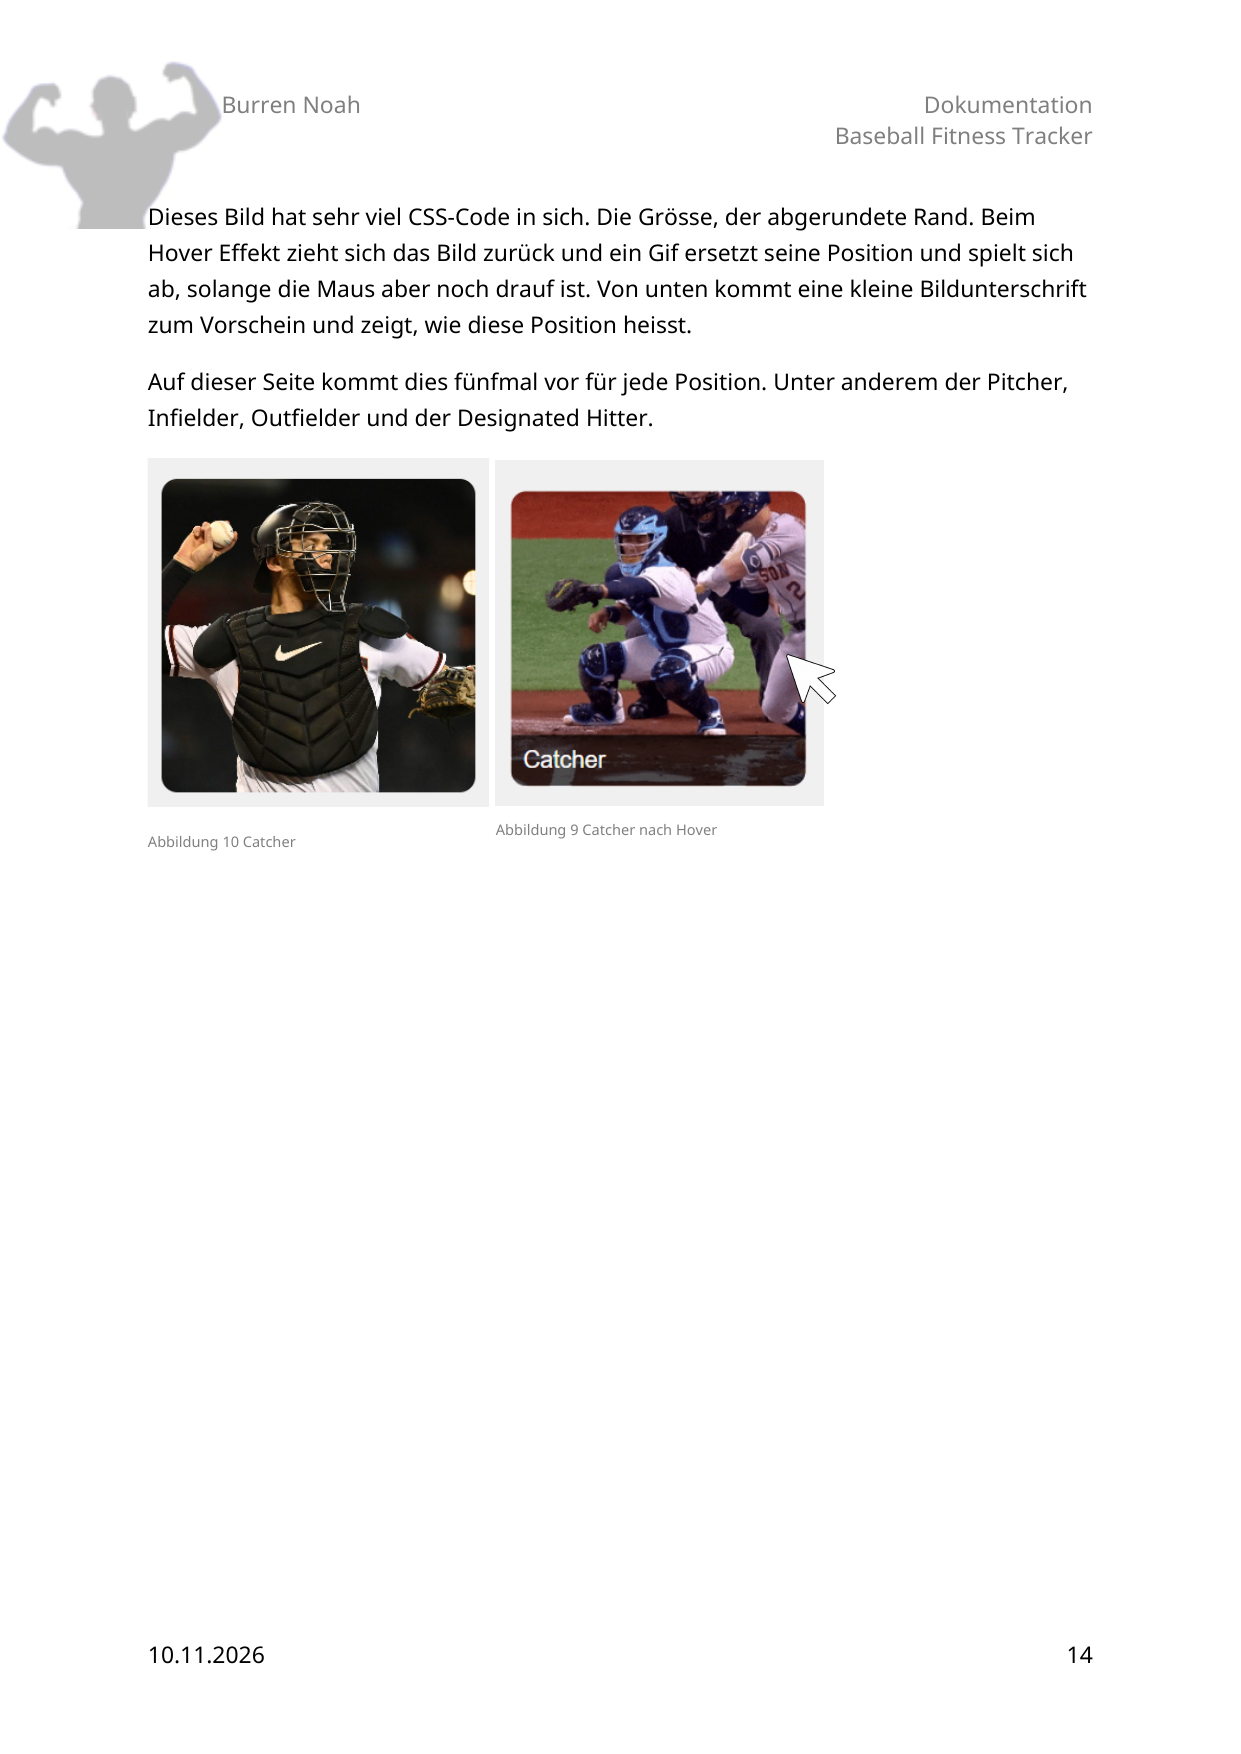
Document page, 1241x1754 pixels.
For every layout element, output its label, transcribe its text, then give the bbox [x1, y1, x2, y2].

picture [495, 460, 853, 806]
picture [147, 458, 490, 807]
text Abbildung 10 Catcher [148, 832, 1093, 852]
text Auf dieser Seite kommt dies fünfmal vor für jede Position. Unter anderem der Pitcher, Infielder, Outfielder und der Designated Hitter. [148, 366, 1093, 433]
text Dieses Bild hat sehr viel CSS-Code in sich. Die Grösse, der abgerundete Rand. Beim Hover Effekt zieht sich das Bild zurück und ein Gif ersetzt seine Position und spielt sich ab, solange die Maus aber noch drauf ist. Von unten kommt eine kleine Bildunterschrift zum Vorschein und zeigt, wie diese Position heisst. [148, 201, 1093, 340]
